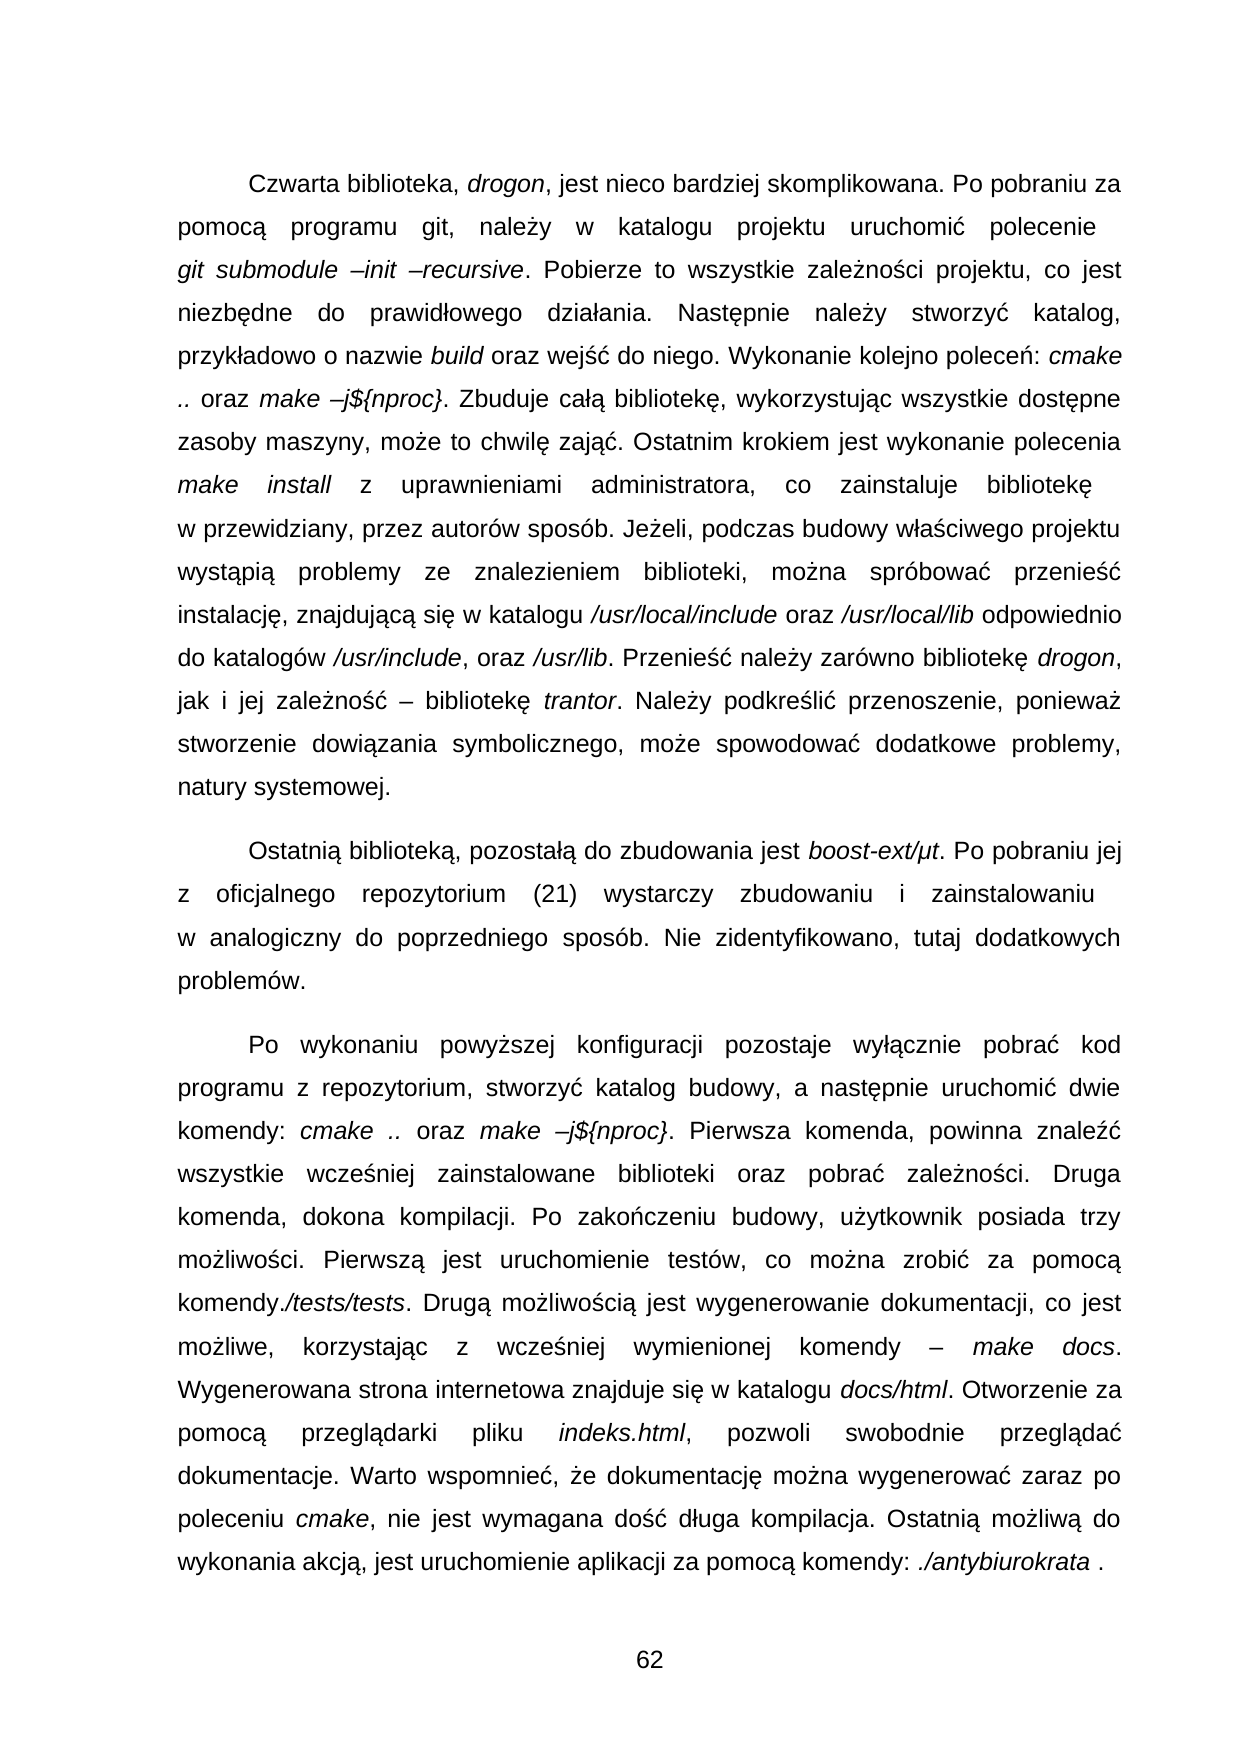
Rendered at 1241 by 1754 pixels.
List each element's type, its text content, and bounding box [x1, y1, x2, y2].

text Czwarta biblioteka, drogon, jest nieco bardziej skomplikowana. Po pobraniu za pomocą programu git, należy w katalogu projektu uruchomić polecenie git submodule –init –recursive. Pobierze to wszystkie zależności projektu, co jest niezbędne do prawidłowego działania. Następnie należy stworzyć katalog, przykładowo o nazwie build oraz wejść do niego. Wykonanie kolejno poleceń: cmake .. oraz make –j${nproc}. Zbuduje całą bibliotekę, wykorzystując wszystkie dostępne zasoby maszyny, może to chwilę zająć. Ostatnim krokiem jest wykonanie polecenia make install z uprawnieniami administratora, co zainstaluje bibliotekę w przewidziany, przez autorów sposób. Jeżeli, podczas budowy właściwego projektu wystąpią problemy ze znalezieniem biblioteki, można spróbować przenieść instalację, znajdującą się w katalogu /usr/local/include oraz /usr/local/lib odpowiednio do katalogów /usr/include, oraz /usr/lib. Przenieść należy zarówno bibliotekę drogon, jak i jej zależność – bibliotekę trantor. Należy podkreślić przenoszenie, ponieważ stworzenie dowiązania symbolicznego, może spowodować dodatkowe problemy, natury systemowej. [177, 168, 1122, 801]
text Po wykonaniu powyższej konfiguracji pozostaje wyłącznie pobrać kod programu z repozytorium, stworzyć katalog budowy, a następnie uruchomić dwie komendy: cmake .. oraz make –j${nproc}. Pierwsza komenda, powinna znaleźć wszystkie wcześniej zainstalowane biblioteki oraz pobrać zależności. Druga komenda, dokona kompilacji. Po zakończeniu budowy, użytkownik posiada trzy możliwości. Pierwszą jest uruchomienie testów, co można zrobić za pomocą komendy./tests/tests. Drugą możliwością jest wygenerowanie dokumentacji, co jest możliwe, korzystając z wcześniej wymienionej komendy – make docs. Wygenerowana strona internetowa znajduje się w katalogu docs/html. Otworzenie za pomocą przeglądarki pliku indeks.html, pozwoli swobodnie przeglądać dokumentacje. Warto wspomnieć, że dokumentację można wygenerować zaraz po poleceniu cmake, nie jest wymagana dość długa kompilacja. Ostatnią możliwą do wykonania akcją, jest uruchomienie aplikacji za pomocą komendy: ./antybiurokrata . [177, 1029, 1122, 1576]
text Ostatnią biblioteką, pozostałą do zbudowania jest boost-ext/μt. Po pobraniu jej z oficjalnego repozytorium wystarczy zbudowaniu i zainstalowaniu w analogiczny do poprzedniego sposób. Nie zidentyfikowano, tutaj dodatkowych problemów. [177, 836, 1122, 994]
